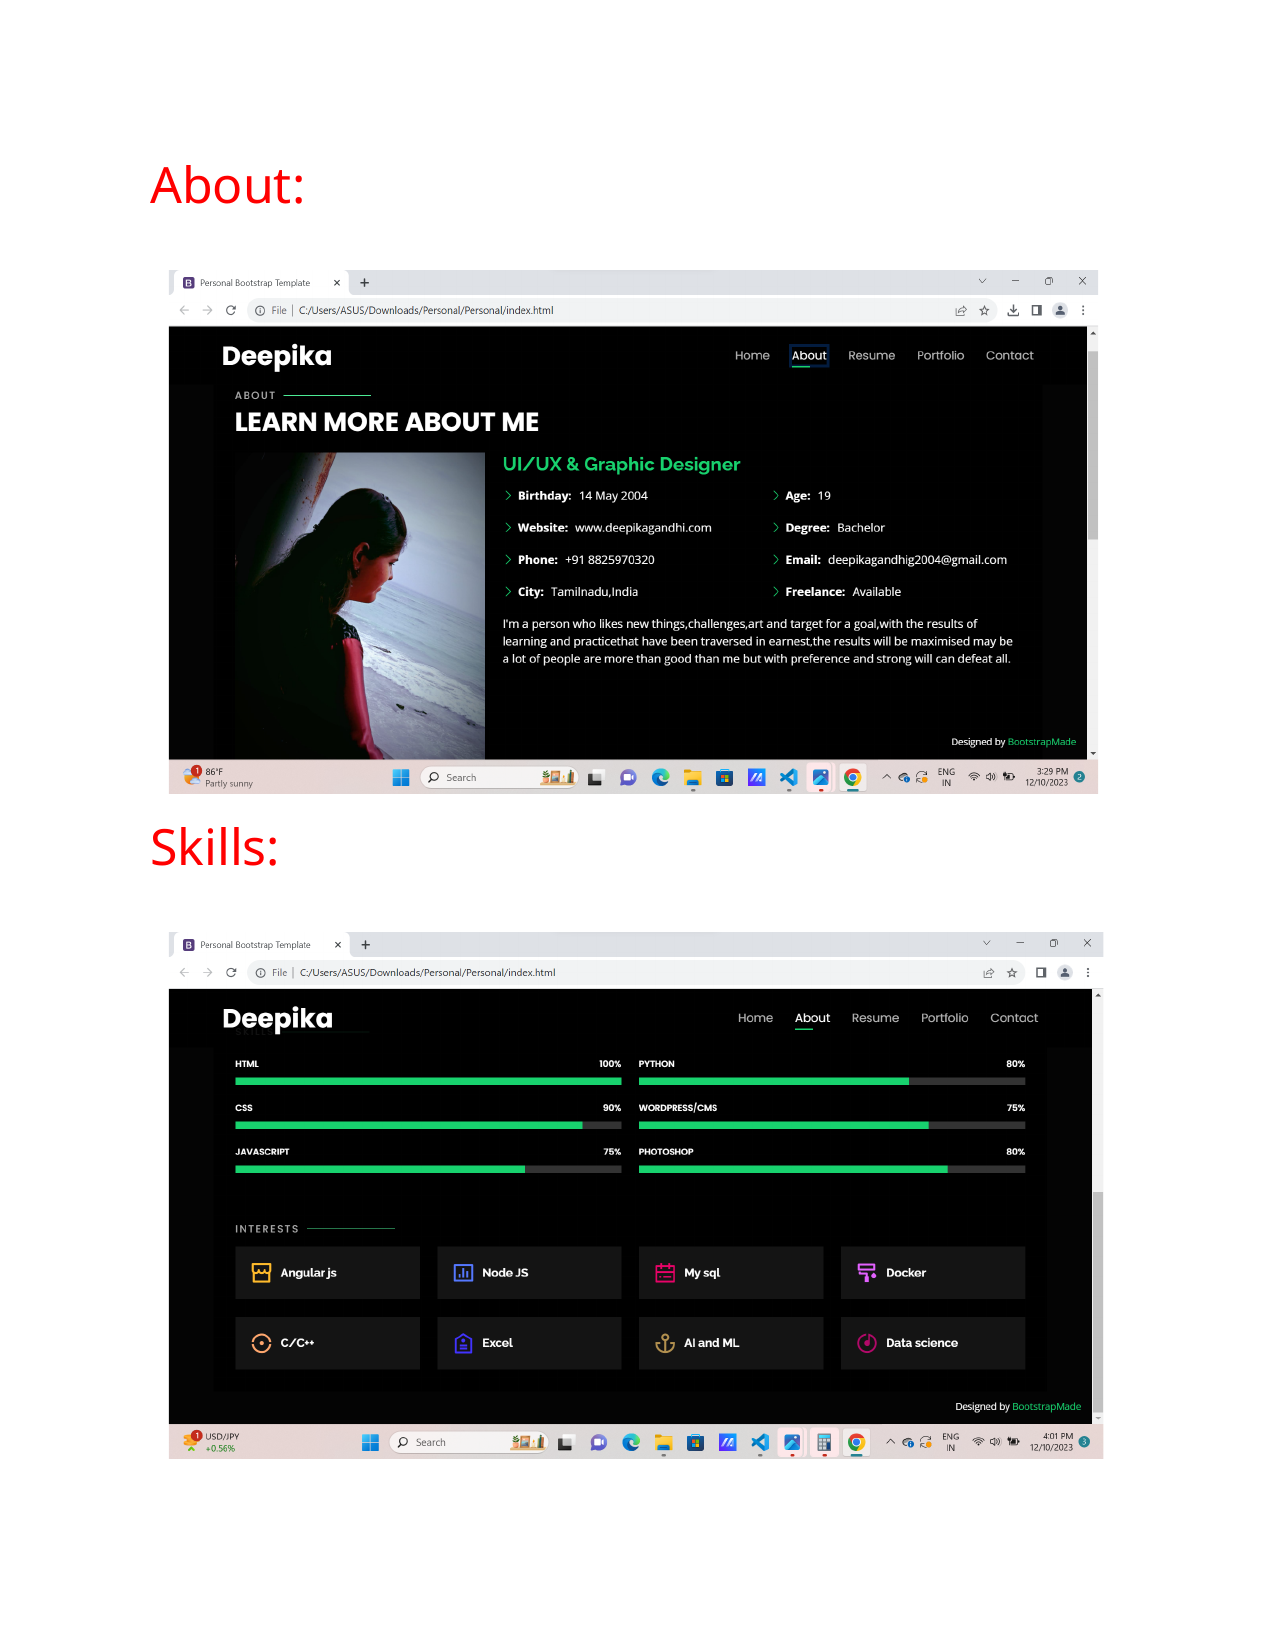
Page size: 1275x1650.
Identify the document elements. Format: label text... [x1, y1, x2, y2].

text About: [150, 150, 1125, 218]
text Skills: [150, 812, 1125, 880]
